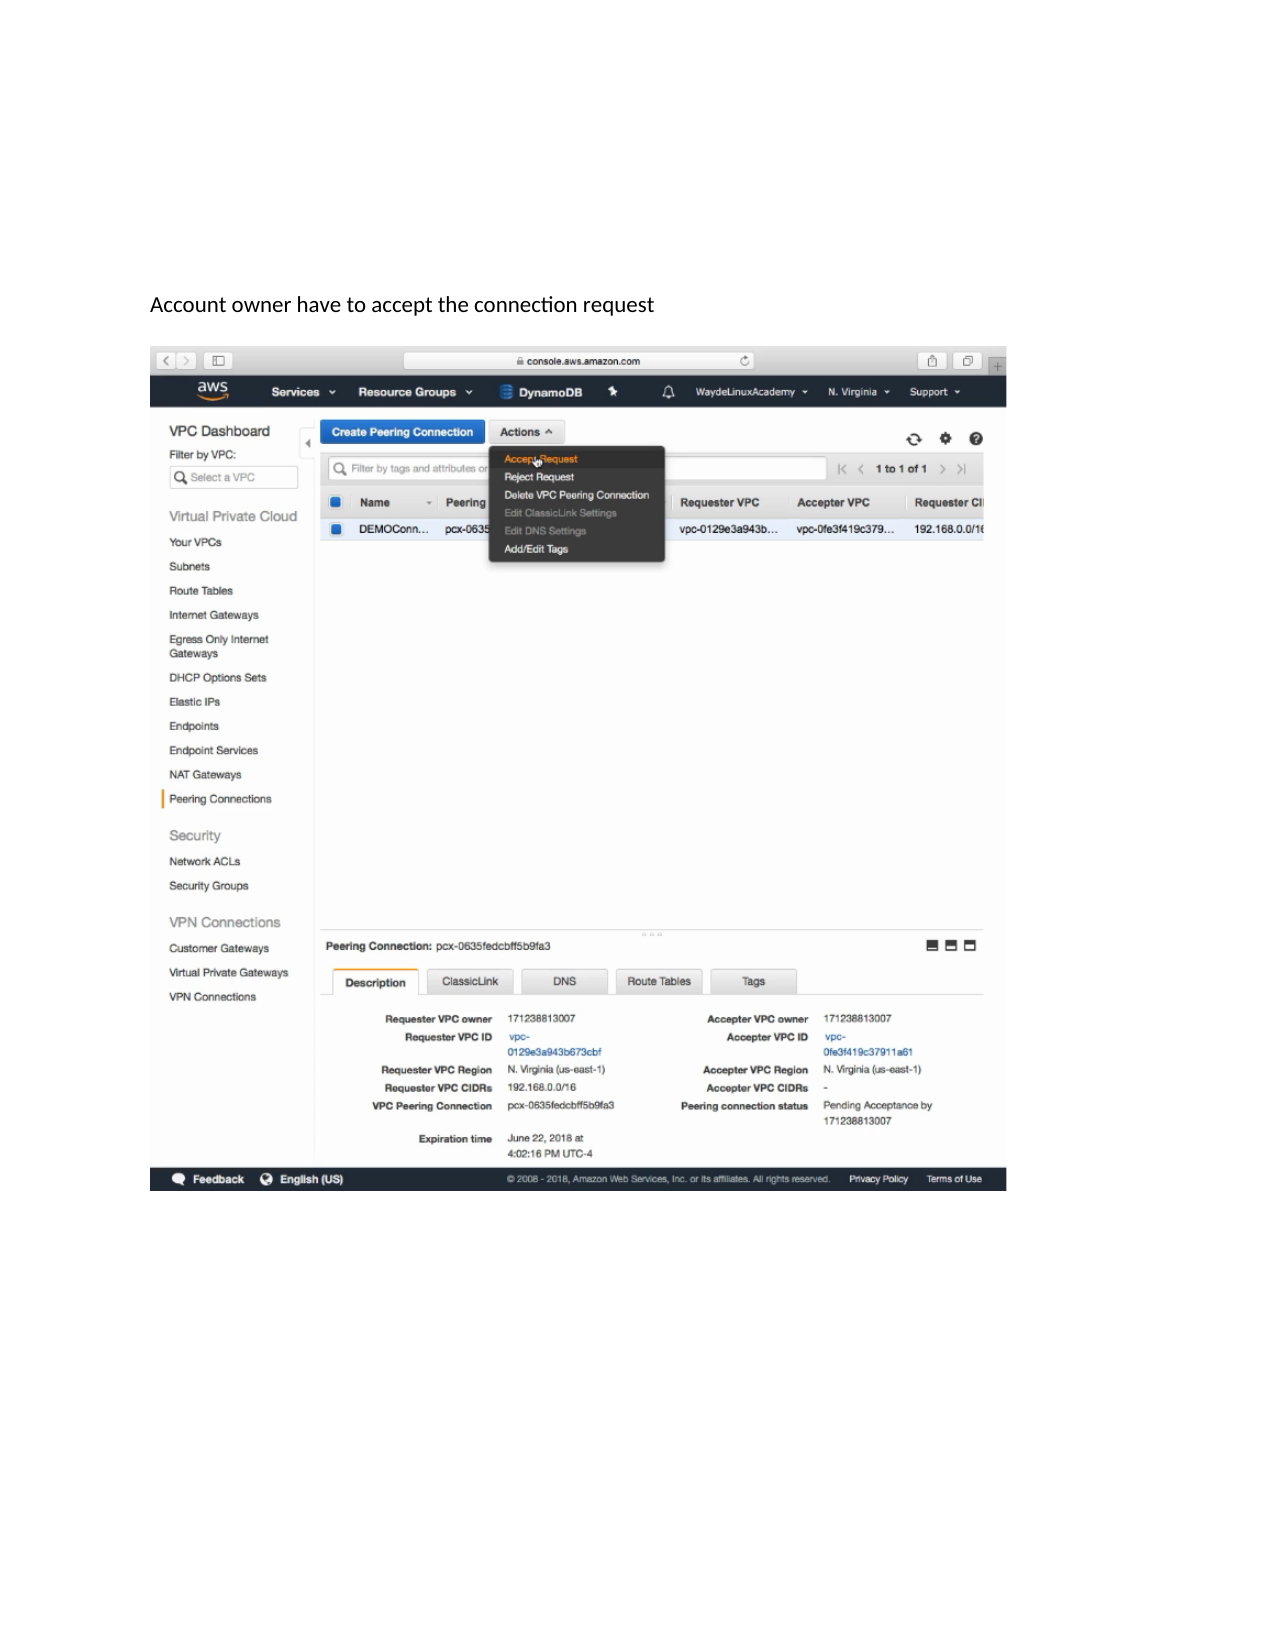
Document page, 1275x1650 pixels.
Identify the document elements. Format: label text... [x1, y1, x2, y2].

text Account owner have to accept the connection request [150, 290, 1125, 318]
picture [150, 346, 1007, 1191]
